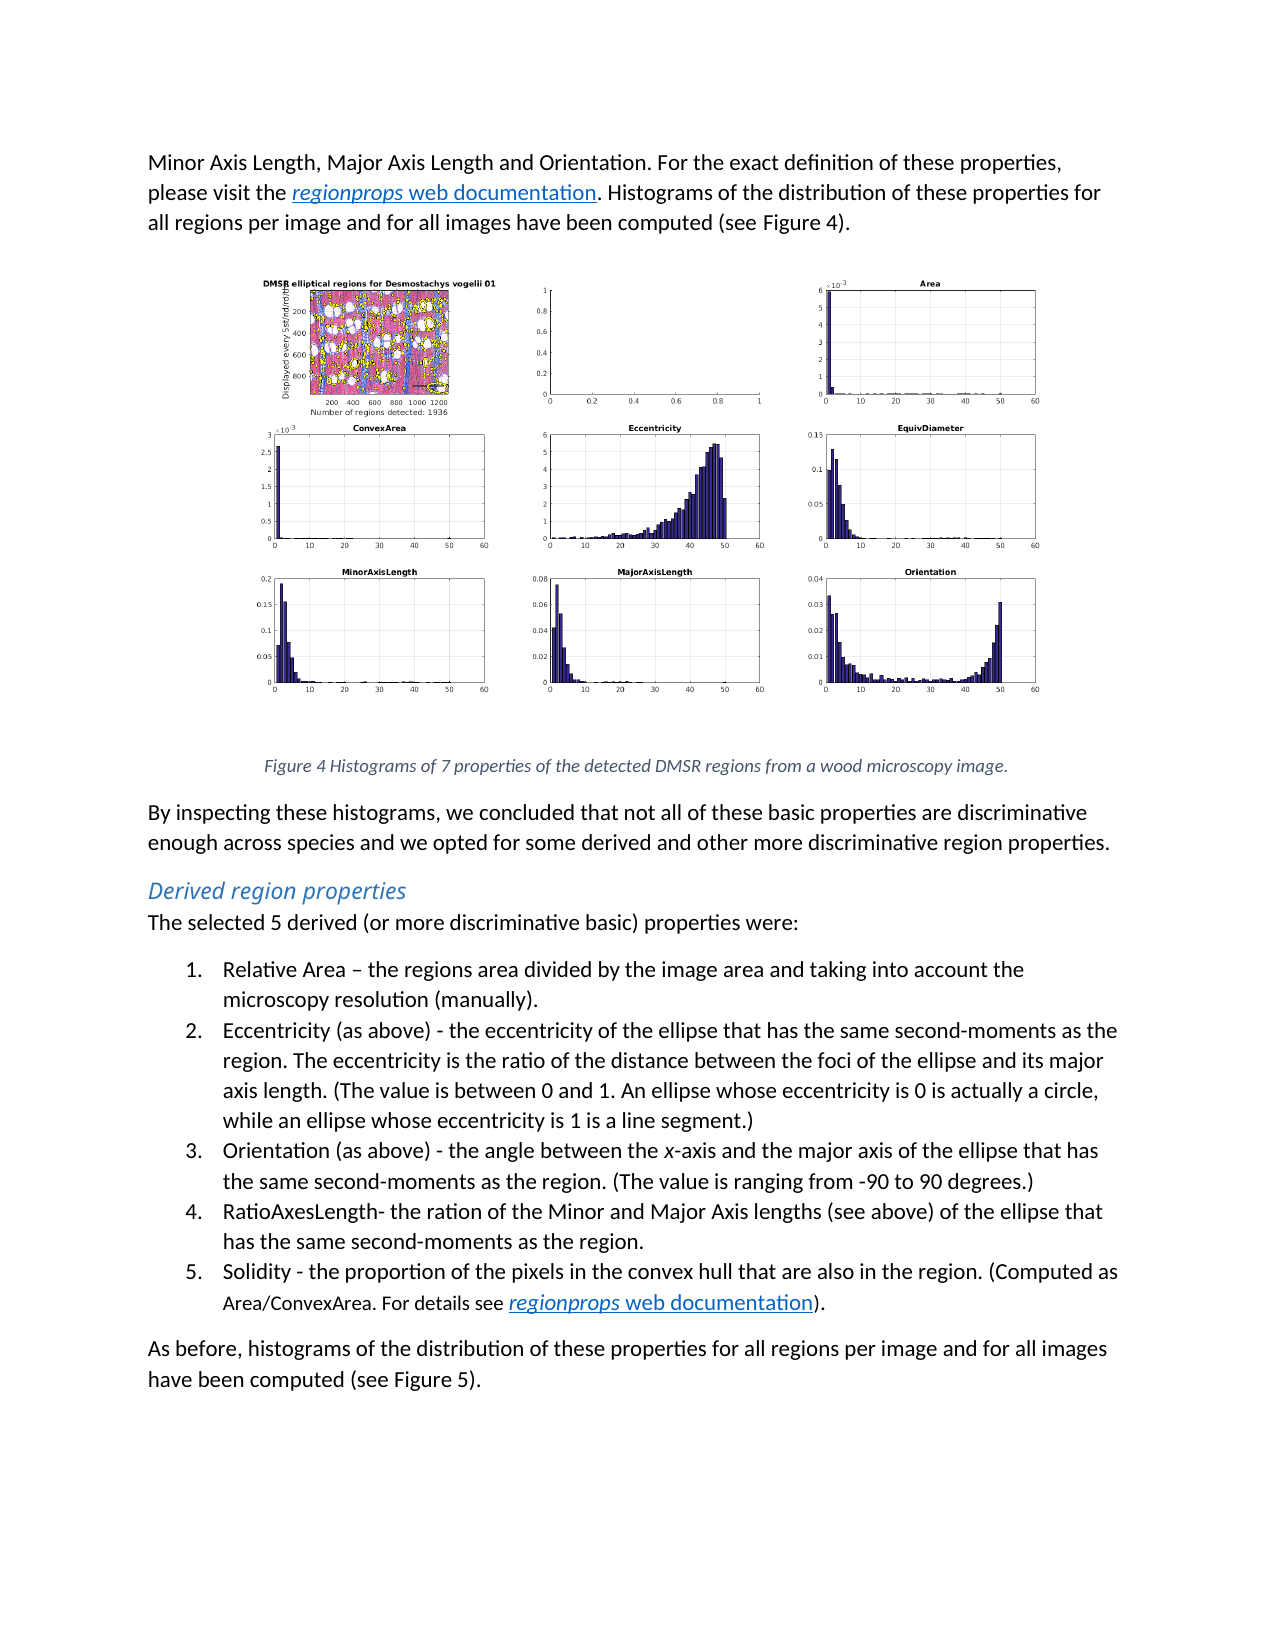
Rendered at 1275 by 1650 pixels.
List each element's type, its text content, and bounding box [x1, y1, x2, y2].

subtitle Derived region properties [148, 875, 1127, 906]
text As before, histograms of the distribution of these properties for all regions per image and for all images have been computed (see Figure 5). [148, 1334, 1127, 1393]
list Orientation (as above) - the angle between the x-axis and the major axis of the ellipse that has the same second-moments as the region. (The value is ranging from -90 to 90 degrees.) [185, 1137, 1127, 1195]
list RatioAxesLength- the ration of the Minor and Major Axis lengths (see above) of the ellipse that has the same second-moments as the region. [185, 1197, 1127, 1255]
list Relative Area – the regions area divided by the image area and taking into account the microscopy resolution (manually). [185, 955, 1127, 1013]
picture [147, 255, 1128, 735]
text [148, 148, 1127, 236]
list Solidity - the proportion of the pixels in the convex hull that are also in the region. (Computed as Area/ConvexArea. For details see regionprops web documentation). [185, 1257, 1127, 1316]
list Eccentricity (as above) - the eccentricity of the ellipse that has the same second-moments as the region. The eccentricity is the ratio of the distance between the foci of the ellipse and its major axis length. (The value is between 0 and 1. An ellipse whose eccentricity is 0 is actually a circle, while an ellipse whose eccentricity is 1 is a line segment.) [185, 1016, 1127, 1134]
text By inspecting these histograms, we concluded that not all of these basic properties are discriminative enough across species and we opted for some derived and other more discriminative region properties. [148, 798, 1127, 856]
text The selected 5 derived (or more discriminative basic) properties were: [148, 908, 1127, 936]
